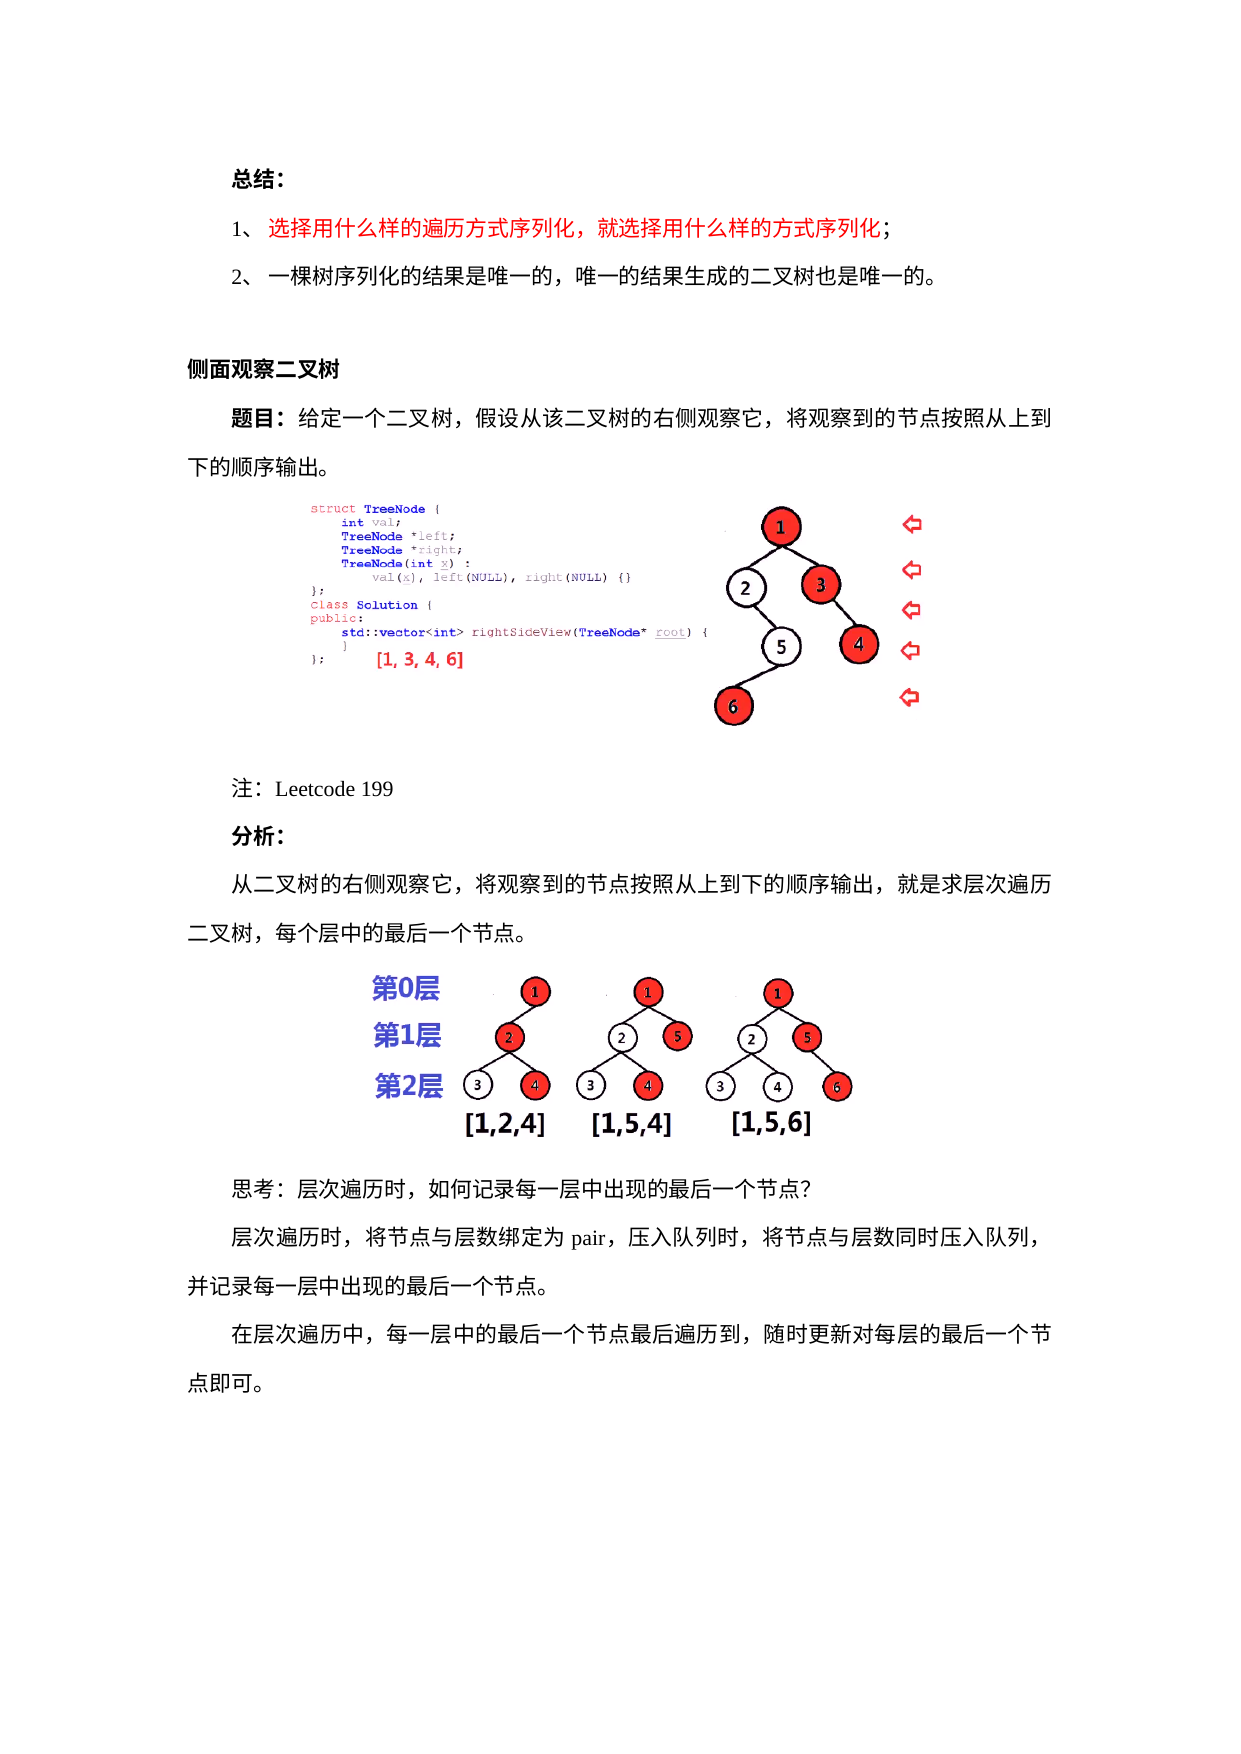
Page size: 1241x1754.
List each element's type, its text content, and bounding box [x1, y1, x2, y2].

text 总结： [187, 162, 1053, 194]
text 注：Leetcode 199 [187, 770, 1053, 803]
text 题目：给定一个二叉树，假设从该二叉树的右侧观察它，将观察到的节点按照从上到下的顺序输出。 [187, 400, 1053, 482]
text 层次遍历时，将节点与层数绑定为pair，压入队列时，将节点与层数同时压入队列，并记录每一层中出现的最后一个节点。 [187, 1220, 1053, 1301]
picture [295, 497, 945, 733]
text 从二叉树的右侧观察它，将观察到的节点按照从上到下的顺序输出，就是求层次遍历二叉树，每个层中的最后一个节点。 [187, 867, 1053, 948]
list 选择用什么样的遍历方式序列化，就选择用什么样的方式序列化； [231, 210, 1053, 243]
subtitle 侧面观察二叉树 [187, 352, 1053, 384]
text 分析： [187, 818, 1053, 851]
picture [363, 963, 877, 1144]
text 思考：层次遍历时，如何记录每一层中出现的最后一个节点？ [187, 1171, 1053, 1204]
text 在层次遍历中，每一层中的最后一个节点最后遍历到，随时更新对每层的最后一个节点即可。 [187, 1317, 1053, 1398]
list 一棵树序列化的结果是唯一的，唯一的结果生成的二叉树也是唯一的。 [231, 259, 1053, 291]
